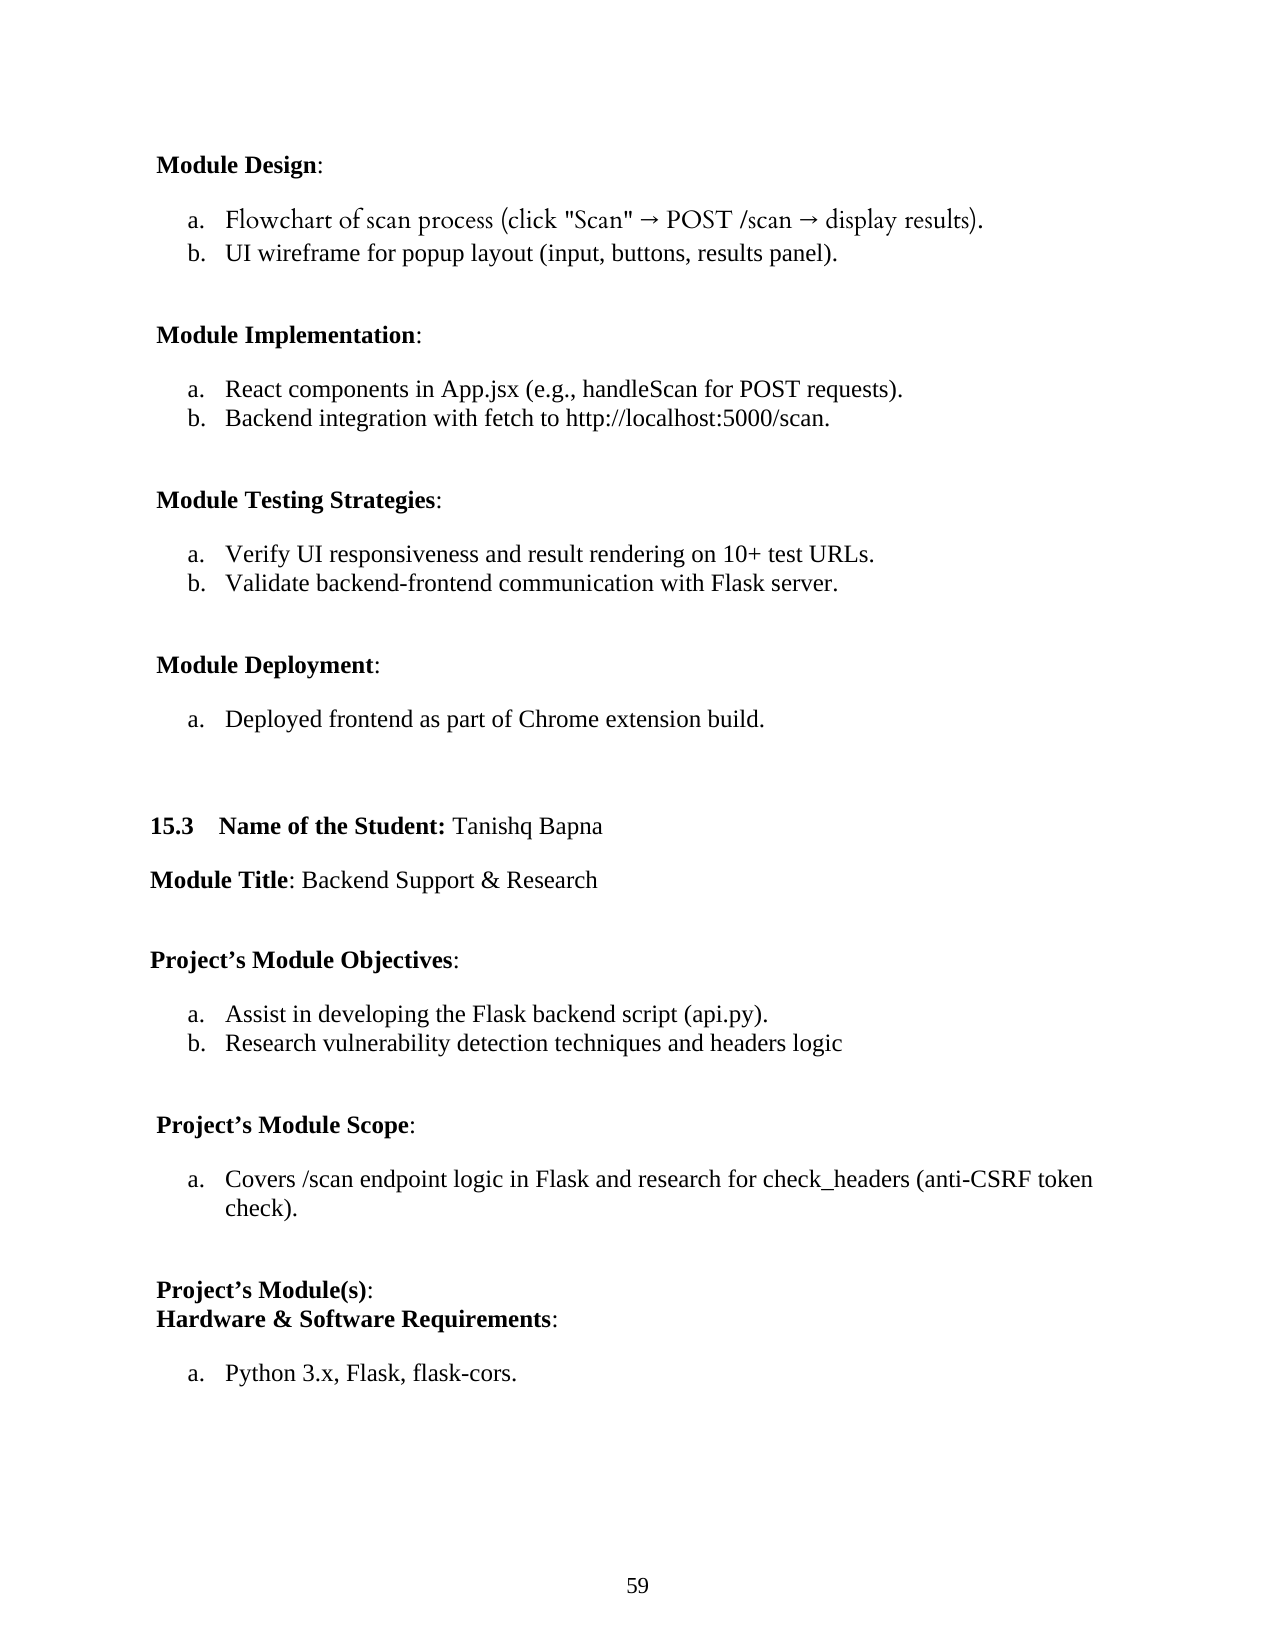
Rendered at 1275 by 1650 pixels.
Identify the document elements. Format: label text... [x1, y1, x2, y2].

list Validate backend-frontend communication with Flask server. [187, 568, 1125, 596]
text Module Testing Strategies: [150, 456, 1125, 514]
text Module Deployment: [150, 621, 1125, 679]
list Deployed frontend as part of Chrome extension build. [187, 704, 1125, 733]
list Research vulnerability detection techniques and headers logic [187, 1028, 1125, 1056]
subtitle 15.3 Name of the Student: Tanishq Bapna [150, 811, 1125, 840]
text Module Title: Backend Support & Research [150, 865, 1125, 920]
list Assist in developing the Flask backend script (api.py). [187, 999, 1125, 1028]
list React components in App.jsx (e.g., handleScan for POST requests). [187, 374, 1125, 403]
text Project’s Module Scope: [150, 1081, 1125, 1139]
list Python 3.x, Flask, flask-cors. [187, 1358, 1125, 1386]
list Covers /scan endpoint logic in Flask and research for check_headers (anti-CSRF token check). [187, 1164, 1125, 1221]
list Backend integration with fetch to http://localhost:5000/scan. [187, 403, 1125, 431]
list UI wireframe for popup layout (input, buttons, results panel). [187, 238, 1125, 266]
text Project’s Module(s): Hardware & Software Requirements: [150, 1246, 1125, 1333]
text Module Implementation: [150, 291, 1125, 349]
list Verify UI responsiveness and result rendering on 10+ test URLs. [187, 539, 1125, 568]
list Flowchart of scan process (click "Scan" → POST /scan → display results). [187, 204, 1125, 238]
text Project’s Module Objectives: [150, 945, 1125, 974]
text Module Design: [150, 150, 1125, 179]
